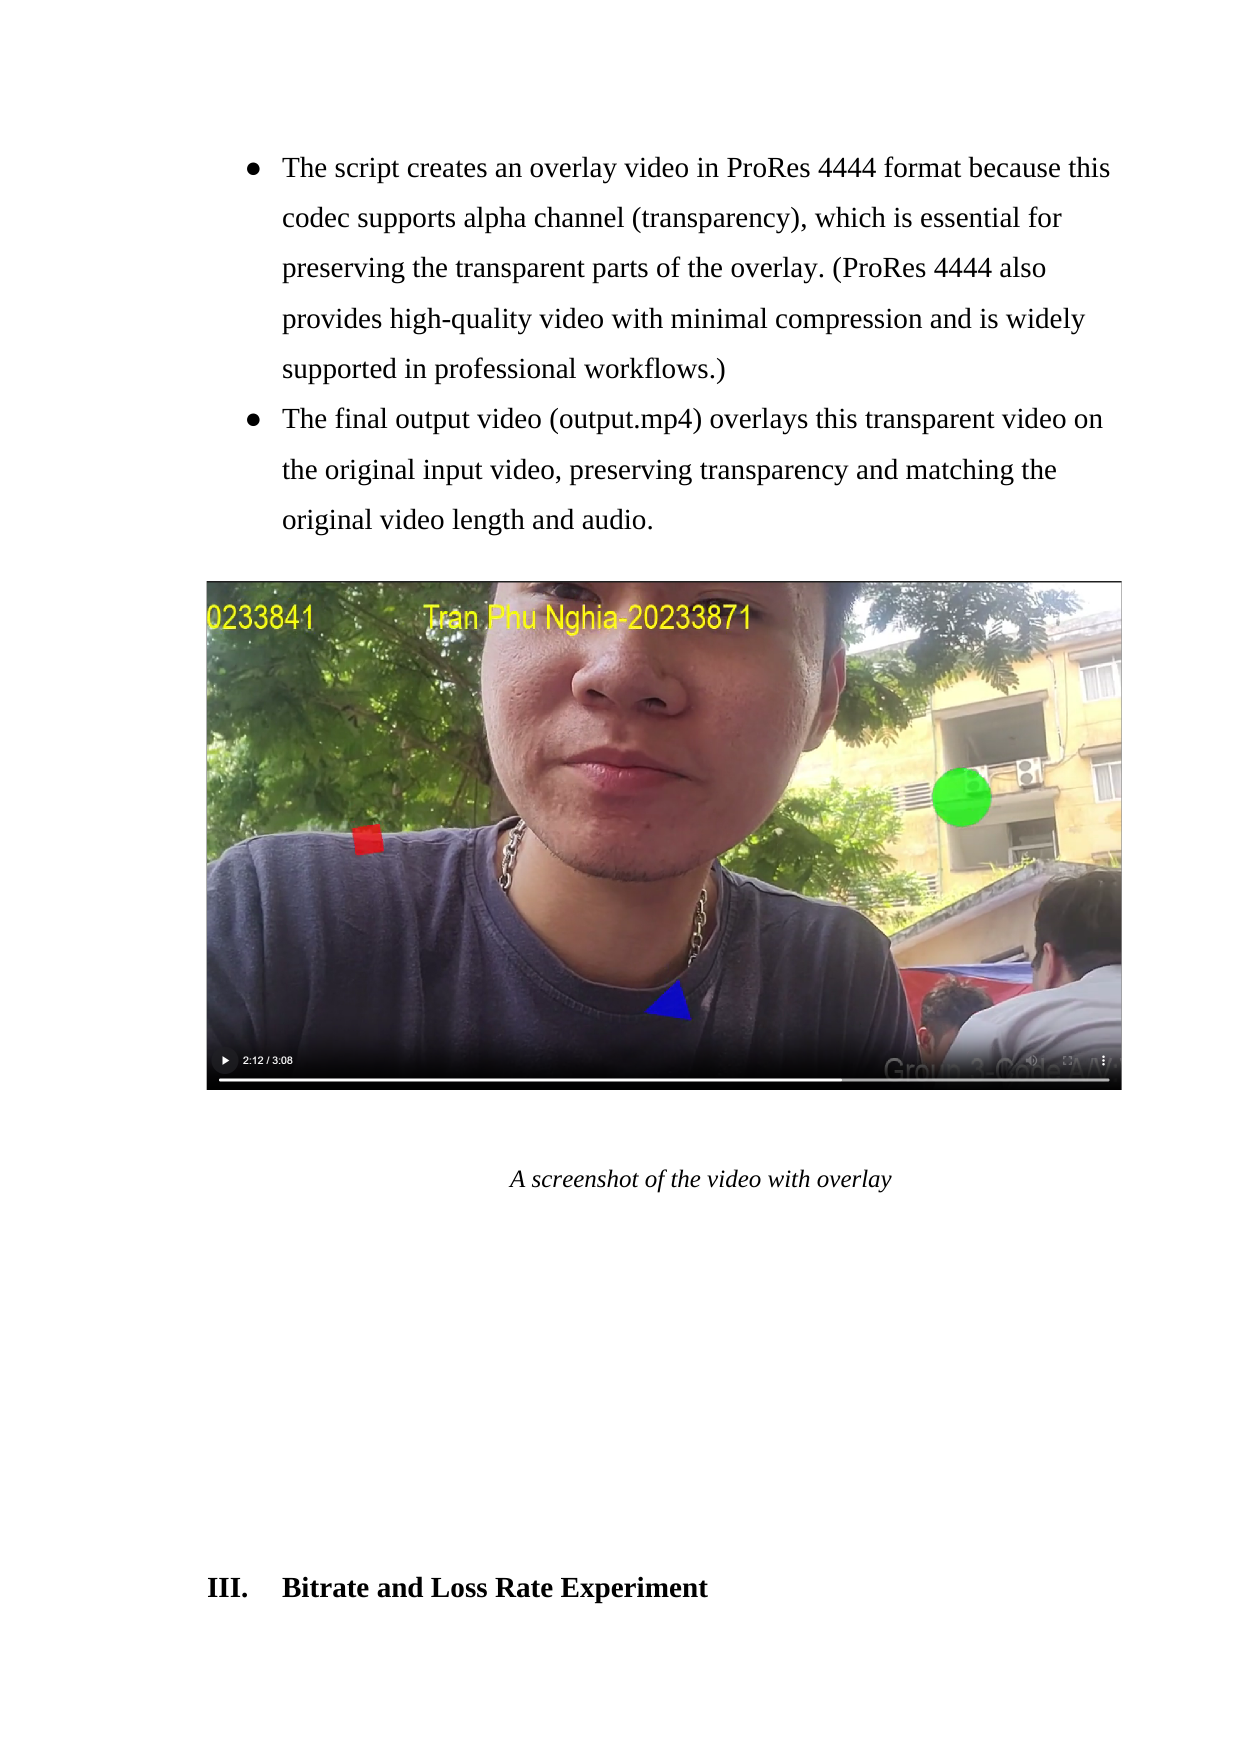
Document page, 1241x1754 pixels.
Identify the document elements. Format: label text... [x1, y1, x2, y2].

text A screenshot of the video with overlay [282, 1090, 1122, 1193]
picture [206, 581, 1122, 1090]
list The script creates an overlay video in ProRes 4444 format because this codec supports alpha channel (transparency), which is essential for preserving the transparent parts of the overlay. (ProRes 4444 also provides high-quality video with minimal compression and is widely supported in professional workflows.) [244, 150, 1122, 385]
text III. Bitrate and Loss Rate Experiment [207, 1570, 1122, 1603]
list The final output video (output.mp4) overlays this transparent video on the original input video, preserving transparency and matching the original video length and audio. [244, 402, 1122, 536]
